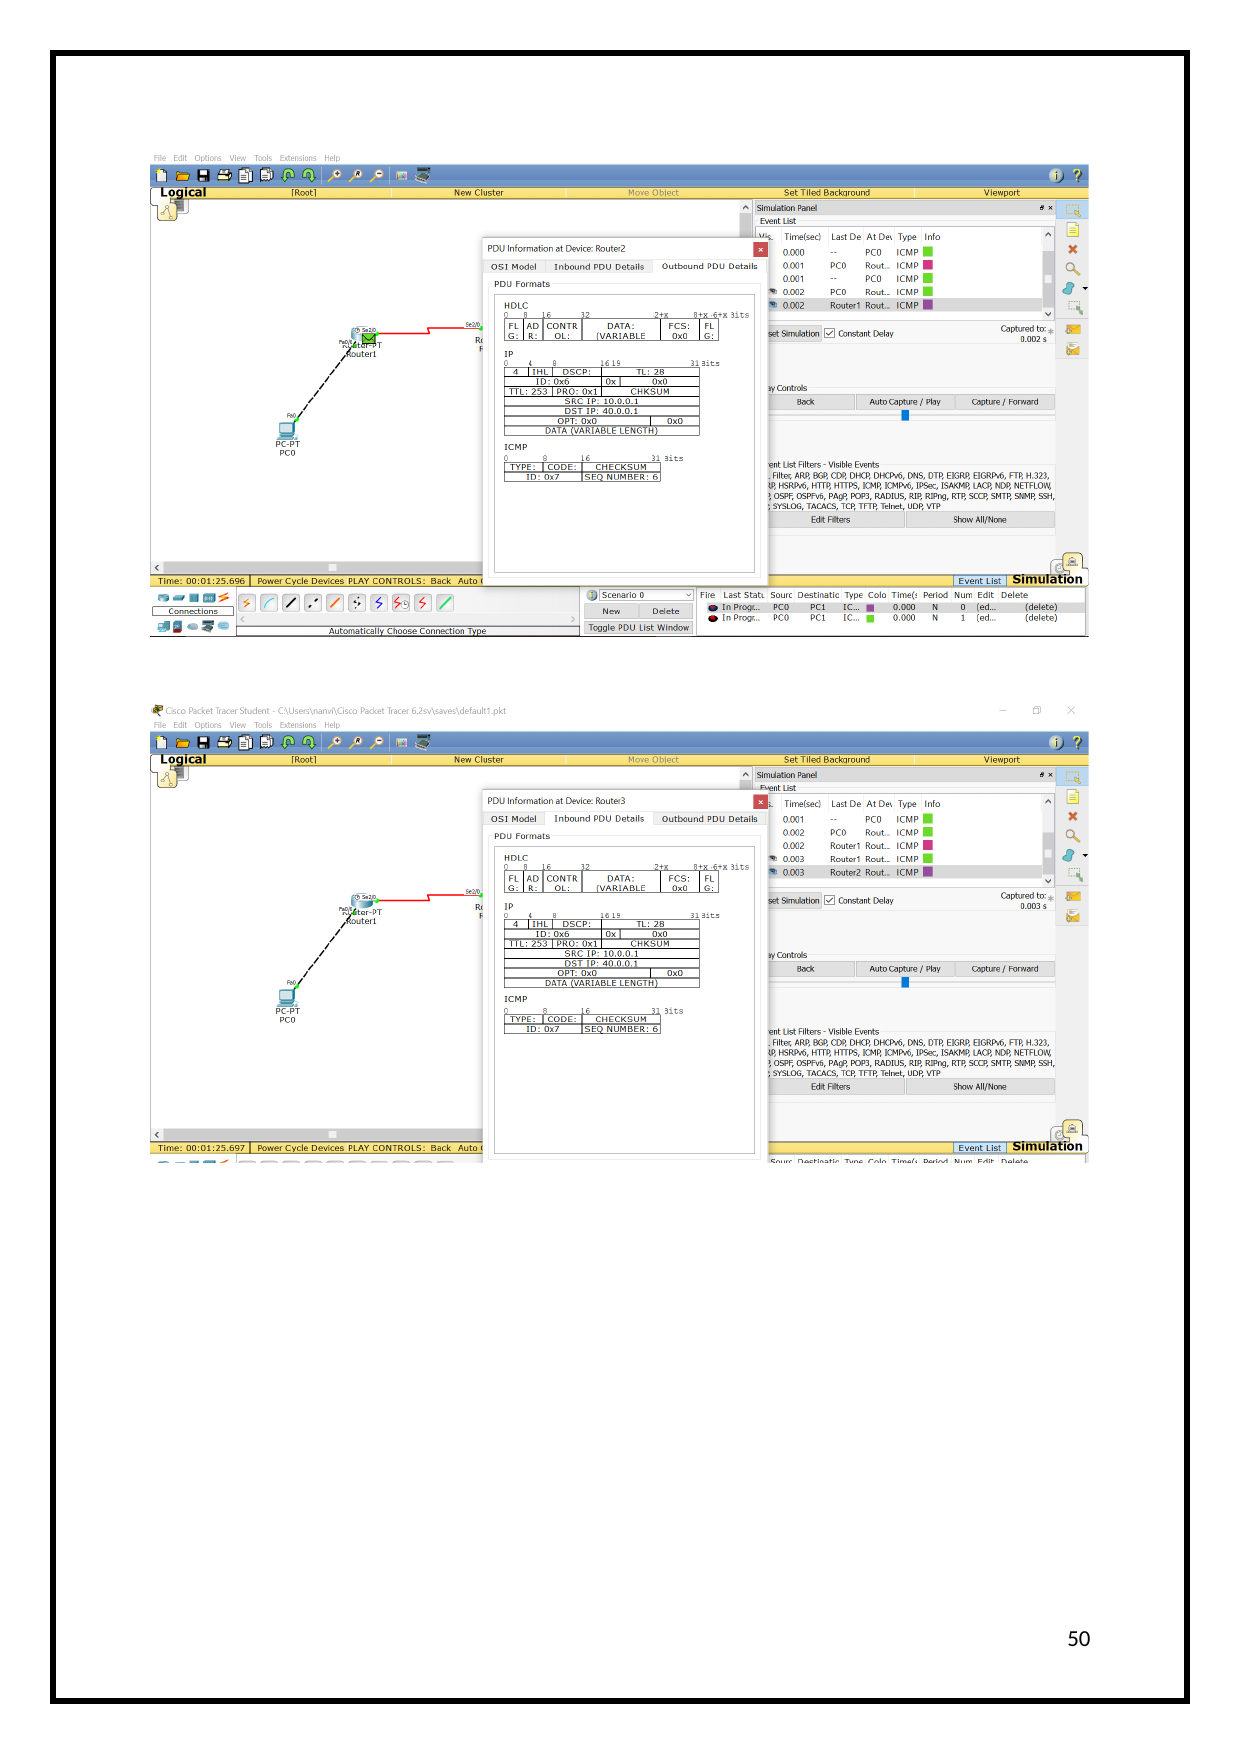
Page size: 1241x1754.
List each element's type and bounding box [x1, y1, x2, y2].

picture [150, 703, 1089, 1163]
picture [150, 150, 1089, 637]
